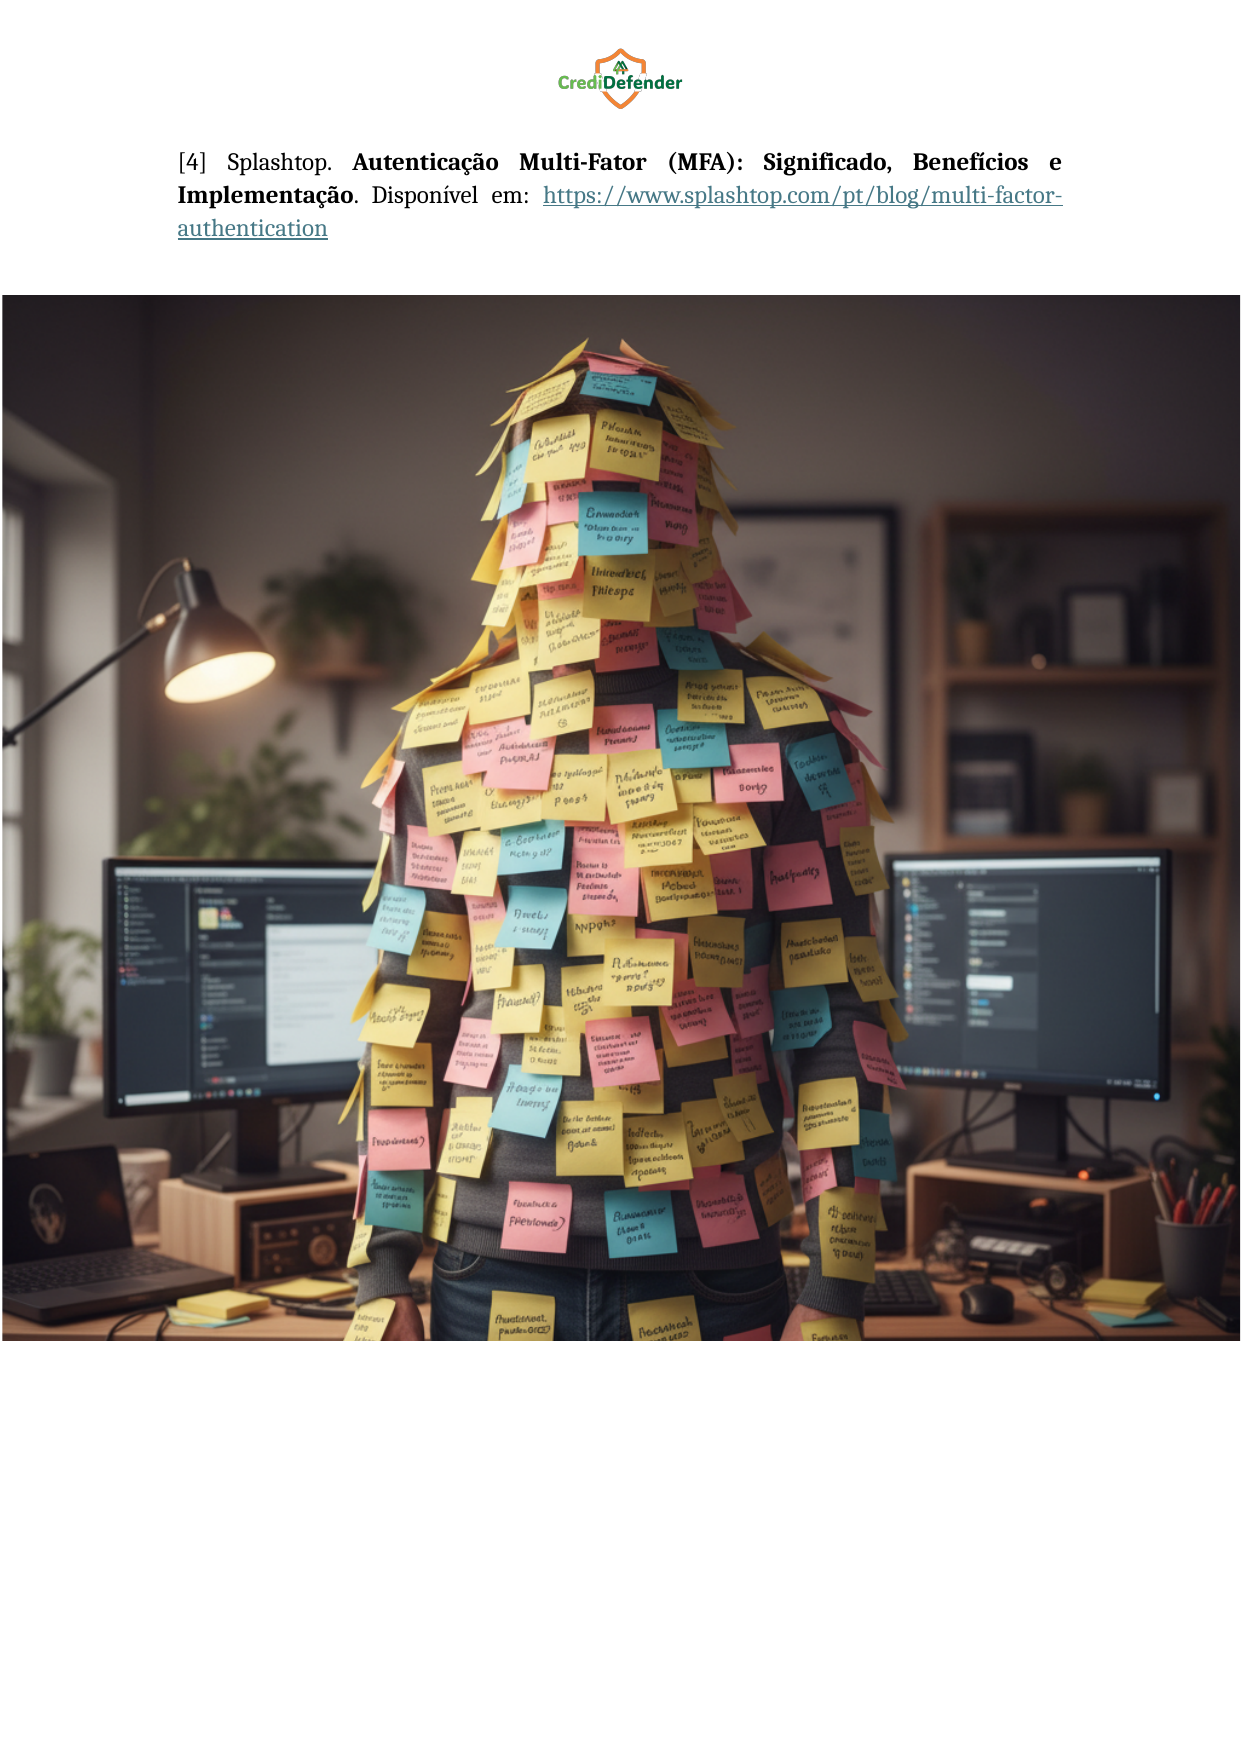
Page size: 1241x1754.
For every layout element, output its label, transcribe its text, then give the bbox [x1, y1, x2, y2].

text [4] Splashtop. Autenticação Multi-Fator (MFA): Significado, Benefícios e Implementação. Disponível em: https://www.splashtop.com/pt/blog/multi-factor-authentication [177, 148, 1063, 242]
picture [2, 295, 1241, 1341]
picture [547, 45, 693, 113]
